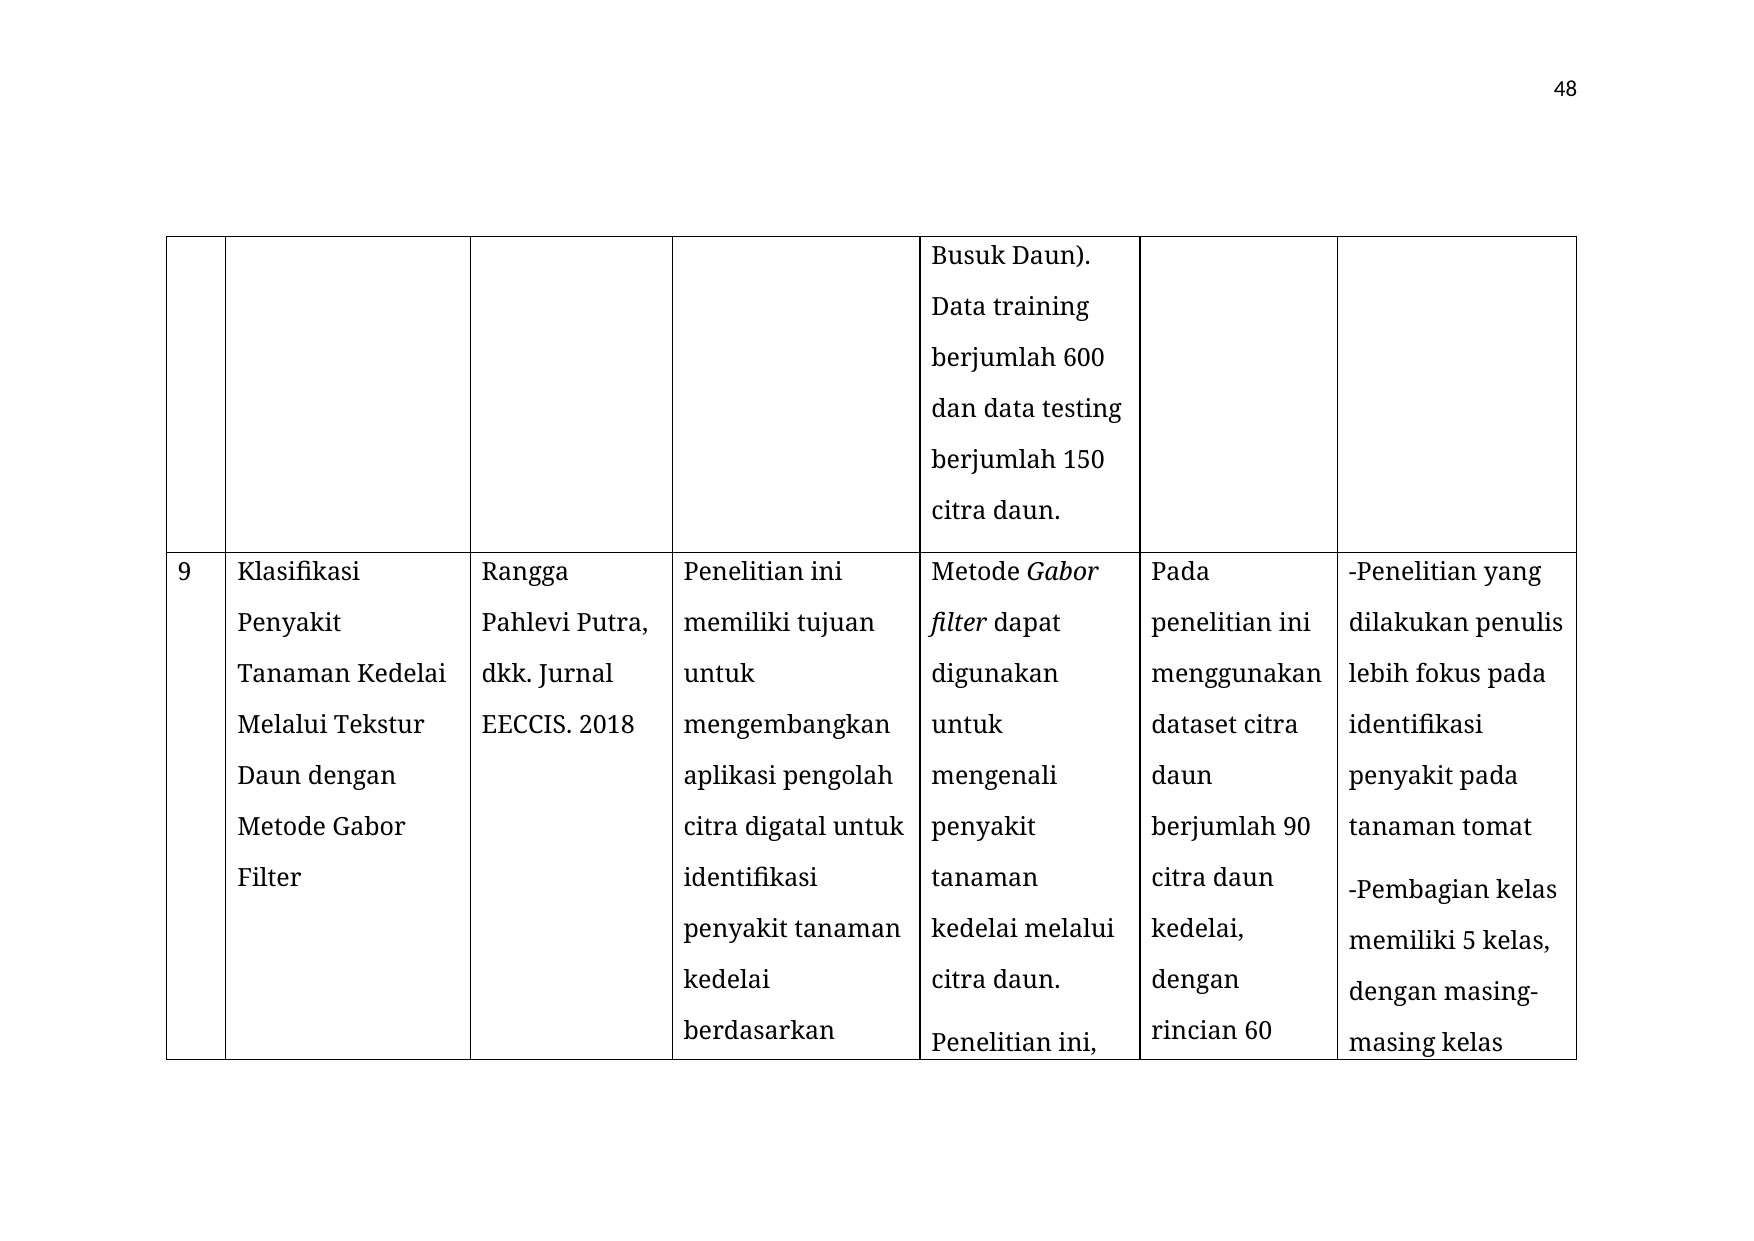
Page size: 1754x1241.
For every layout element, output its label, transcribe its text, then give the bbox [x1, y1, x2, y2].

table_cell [921, 237, 1139, 552]
table_cell 8 [167, 237, 225, 552]
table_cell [471, 237, 672, 552]
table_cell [226, 237, 470, 552]
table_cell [1141, 553, 1337, 1059]
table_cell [471, 553, 672, 1059]
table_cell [1338, 237, 1576, 552]
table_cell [1141, 237, 1337, 552]
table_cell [1338, 553, 1576, 1059]
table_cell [226, 553, 470, 1059]
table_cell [673, 237, 919, 552]
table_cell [673, 553, 919, 1059]
table_cell 9 [167, 553, 225, 1059]
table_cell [921, 553, 1139, 1059]
